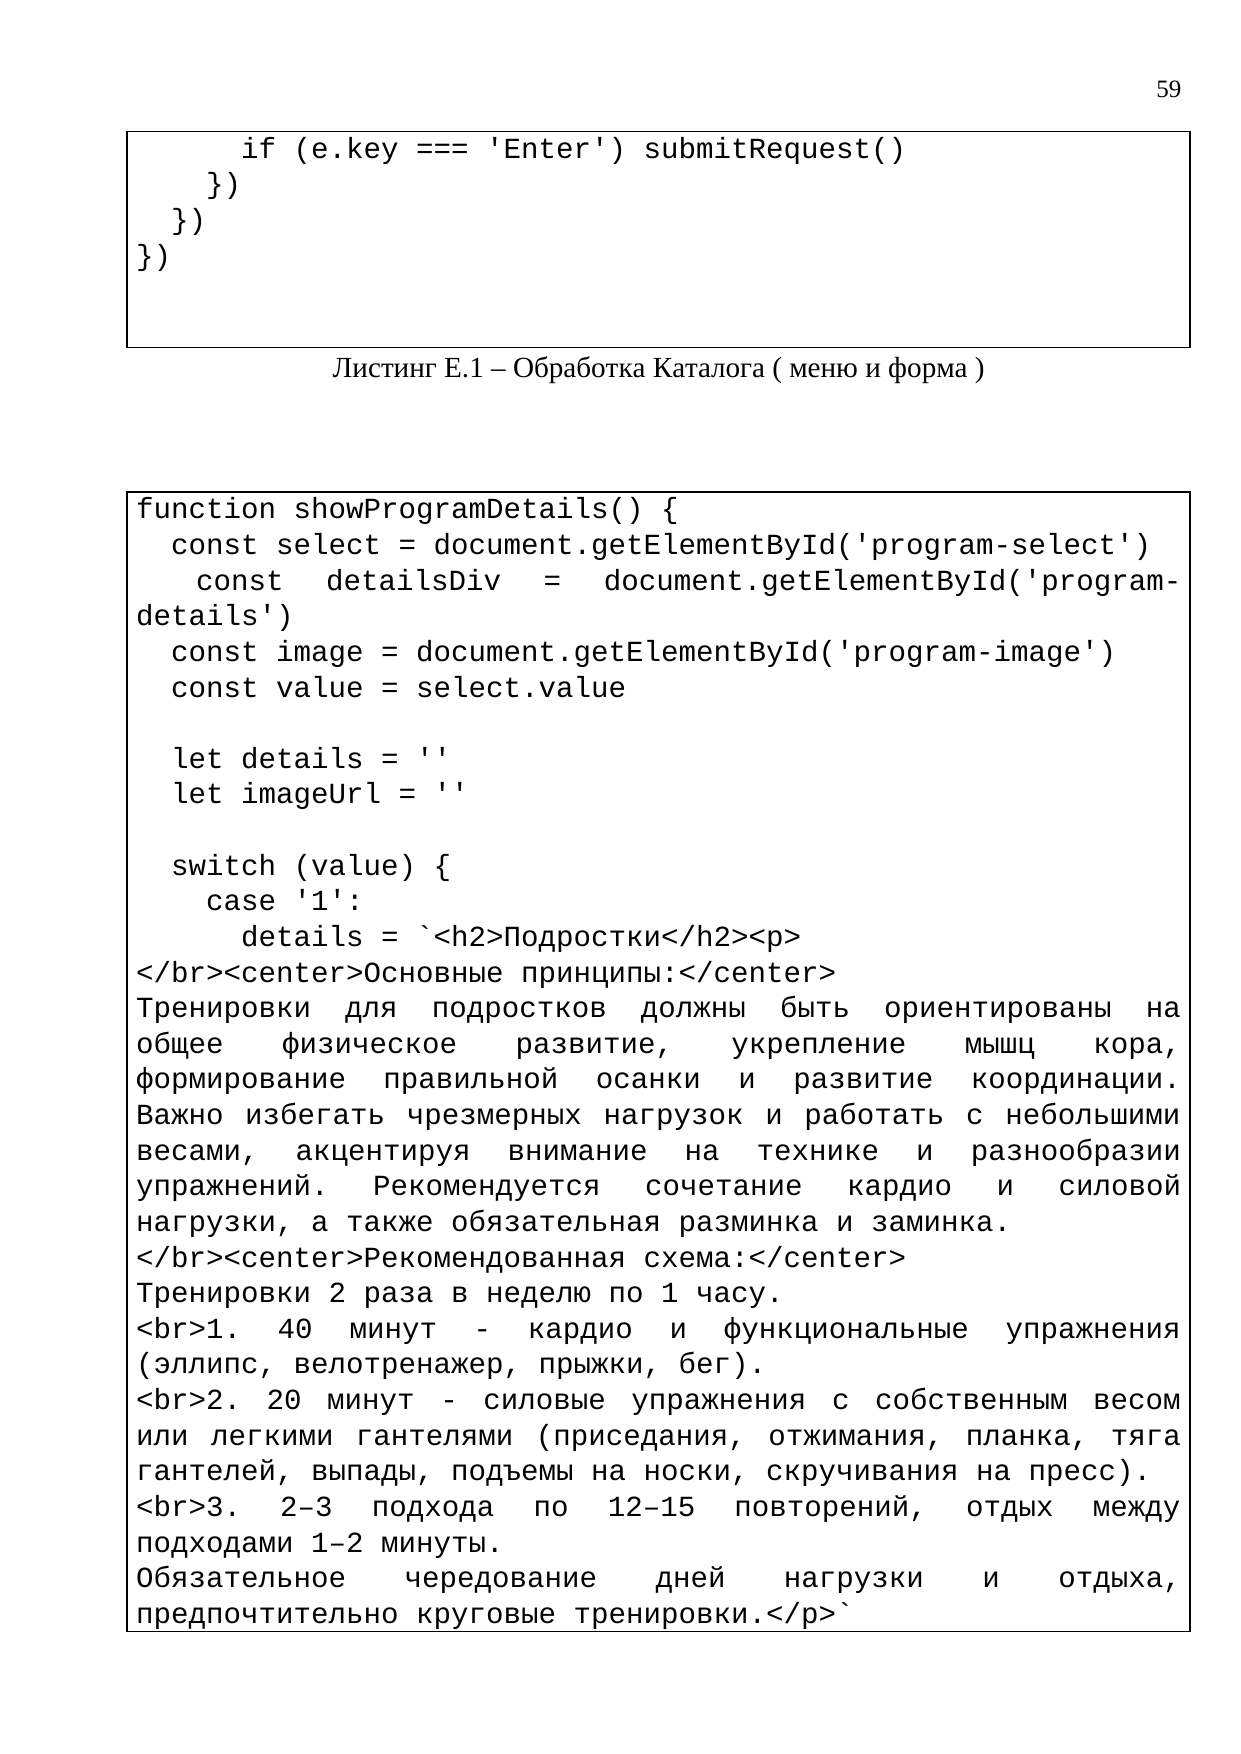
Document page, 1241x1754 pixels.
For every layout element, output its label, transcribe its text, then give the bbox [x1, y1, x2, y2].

text const select = document.getElementById('program-select') [128, 527, 1189, 563]
text let imageUrl = '' [128, 776, 1189, 813]
text <br>3. 2–3 подхода по 12–15 повторений, отдых между подходами 1–2 минуты. [128, 1489, 1189, 1560]
text function showProgramDetails() { [128, 493, 1189, 527]
text </br><center>Основные принципы:</center> [128, 954, 1189, 990]
text const image = document.getElementById('program-image') [128, 634, 1189, 669]
text Обязательное чередование дней нагрузки и отдыха, предпочтительно круговые тренировки.</p>` [128, 1560, 1189, 1631]
text const value = select.value [128, 669, 1189, 706]
text <br>2. 20 минут - силовые упражнения с собственным весом или легкими гантелями (приседания, отжимания, планка, тяга гантелей, выпады, подъемы на носки, скручивания на пресс). [128, 1382, 1189, 1489]
text switch (value) { [128, 848, 1189, 883]
text Листинг Е.1 – Обработка Каталога ( меню и форма ) [136, 351, 1181, 384]
text }) [128, 237, 1189, 274]
text let details = '' [128, 741, 1189, 776]
text </br><center>Рекомендованная схема:</center> [128, 1239, 1189, 1275]
text }) [128, 202, 1189, 237]
text Тренировки 2 раза в неделю по 1 часу. [128, 1275, 1189, 1311]
text Тренировки для подростков должны быть ориентированы на общее физическое развитие, укрепление мышц кора, формирование правильной осанки и развитие координации. Важно избегать чрезмерных нагрузок и работать с небольшими весами, акцентируя внимание на технике и разнообразии упражнений. Рекомендуется сочетание кардио и силовой нагрузки, а также обязательная разминка и заминка. [128, 990, 1189, 1239]
text const detailsDiv = document.getElementById('program-details') [128, 563, 1189, 634]
text }) [128, 166, 1189, 202]
text details = `<h2>Подростки</h2><p> [128, 919, 1189, 954]
text if (e.key === 'Enter') submitRequest() [128, 132, 1189, 166]
text case '1': [128, 883, 1189, 919]
text <br>1. 40 минут - кардио и функциональные упражнения (эллипс, велотренажер, прыжки, бег). [128, 1311, 1189, 1382]
